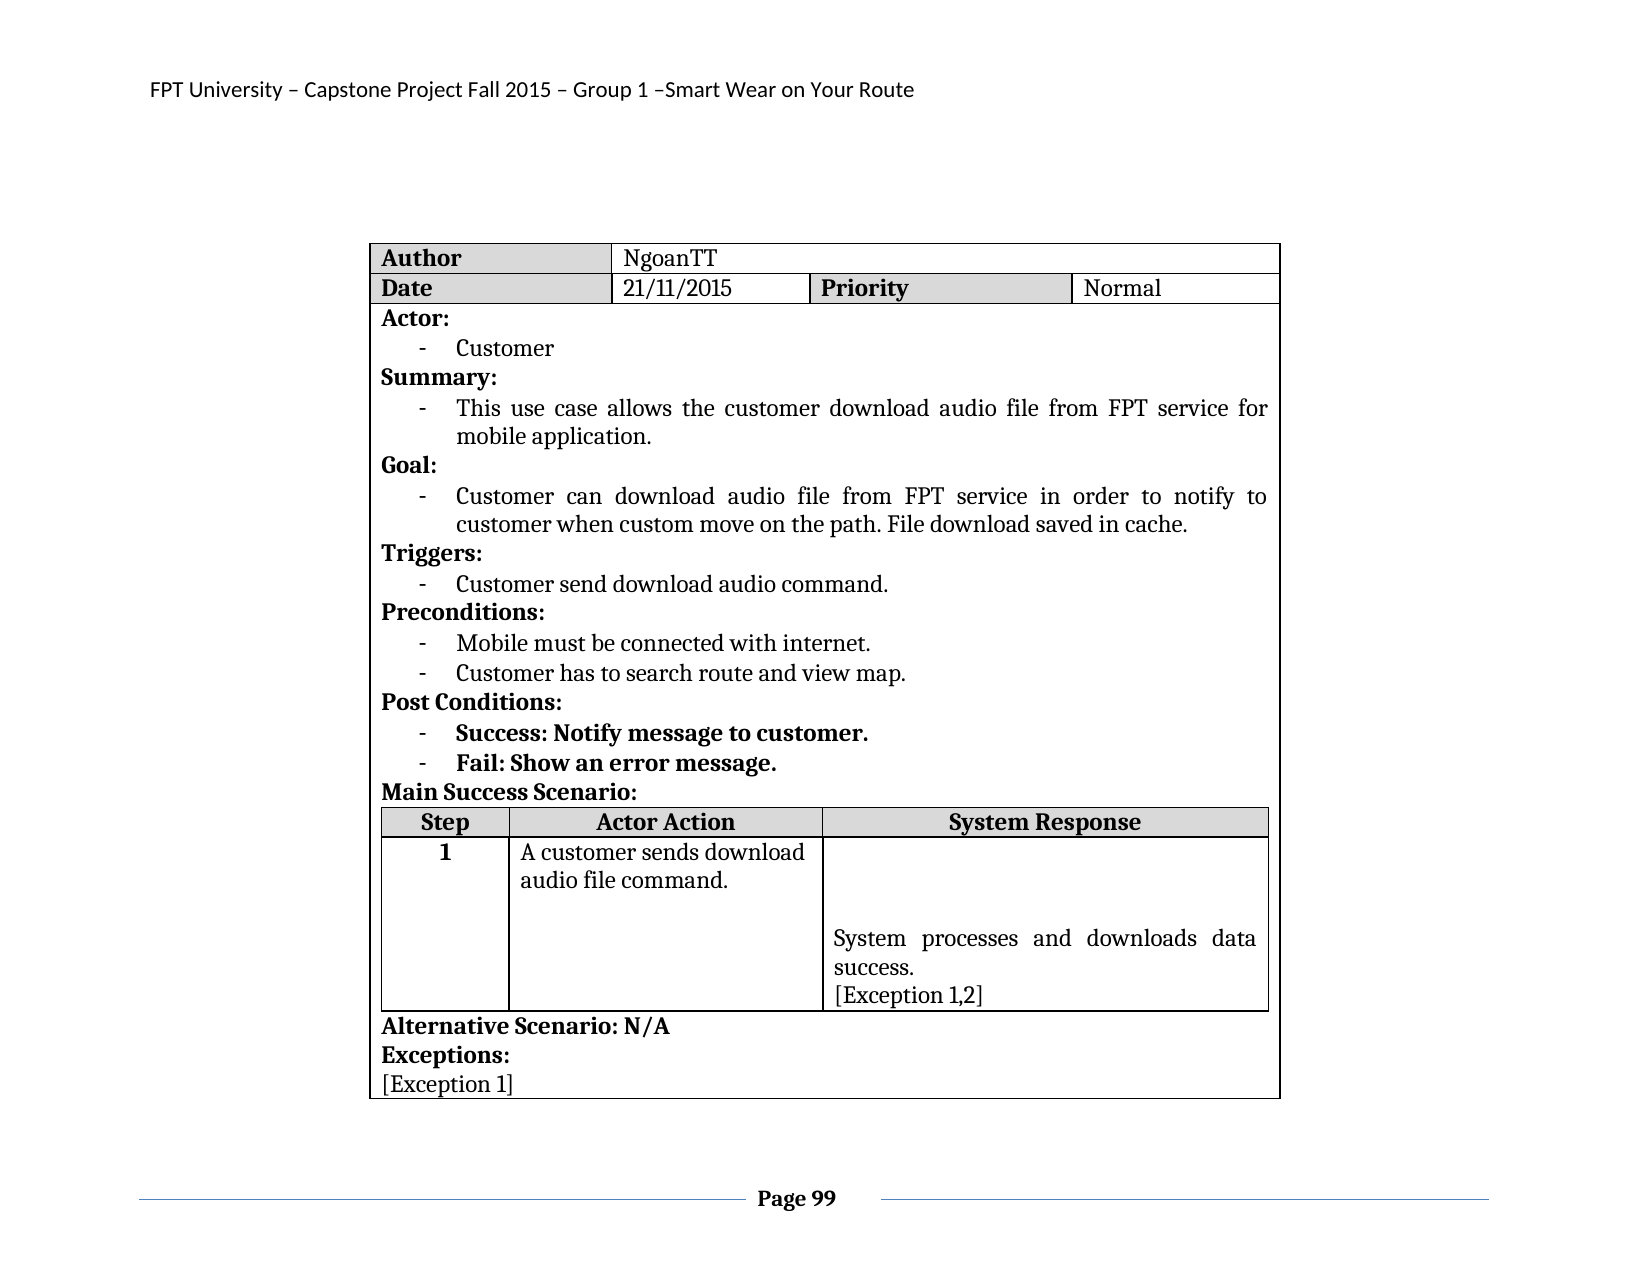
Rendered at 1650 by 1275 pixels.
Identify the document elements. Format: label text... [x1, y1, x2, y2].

table_cell 21/11/2015 [613, 274, 809, 303]
table_cell Normal [1073, 274, 1279, 303]
table_cell Priority [811, 274, 1071, 303]
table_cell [371, 304, 1279, 1098]
table_cell Author [371, 244, 611, 273]
table_cell Date [371, 274, 611, 303]
table_cell NgoanTT [612, 244, 1279, 273]
